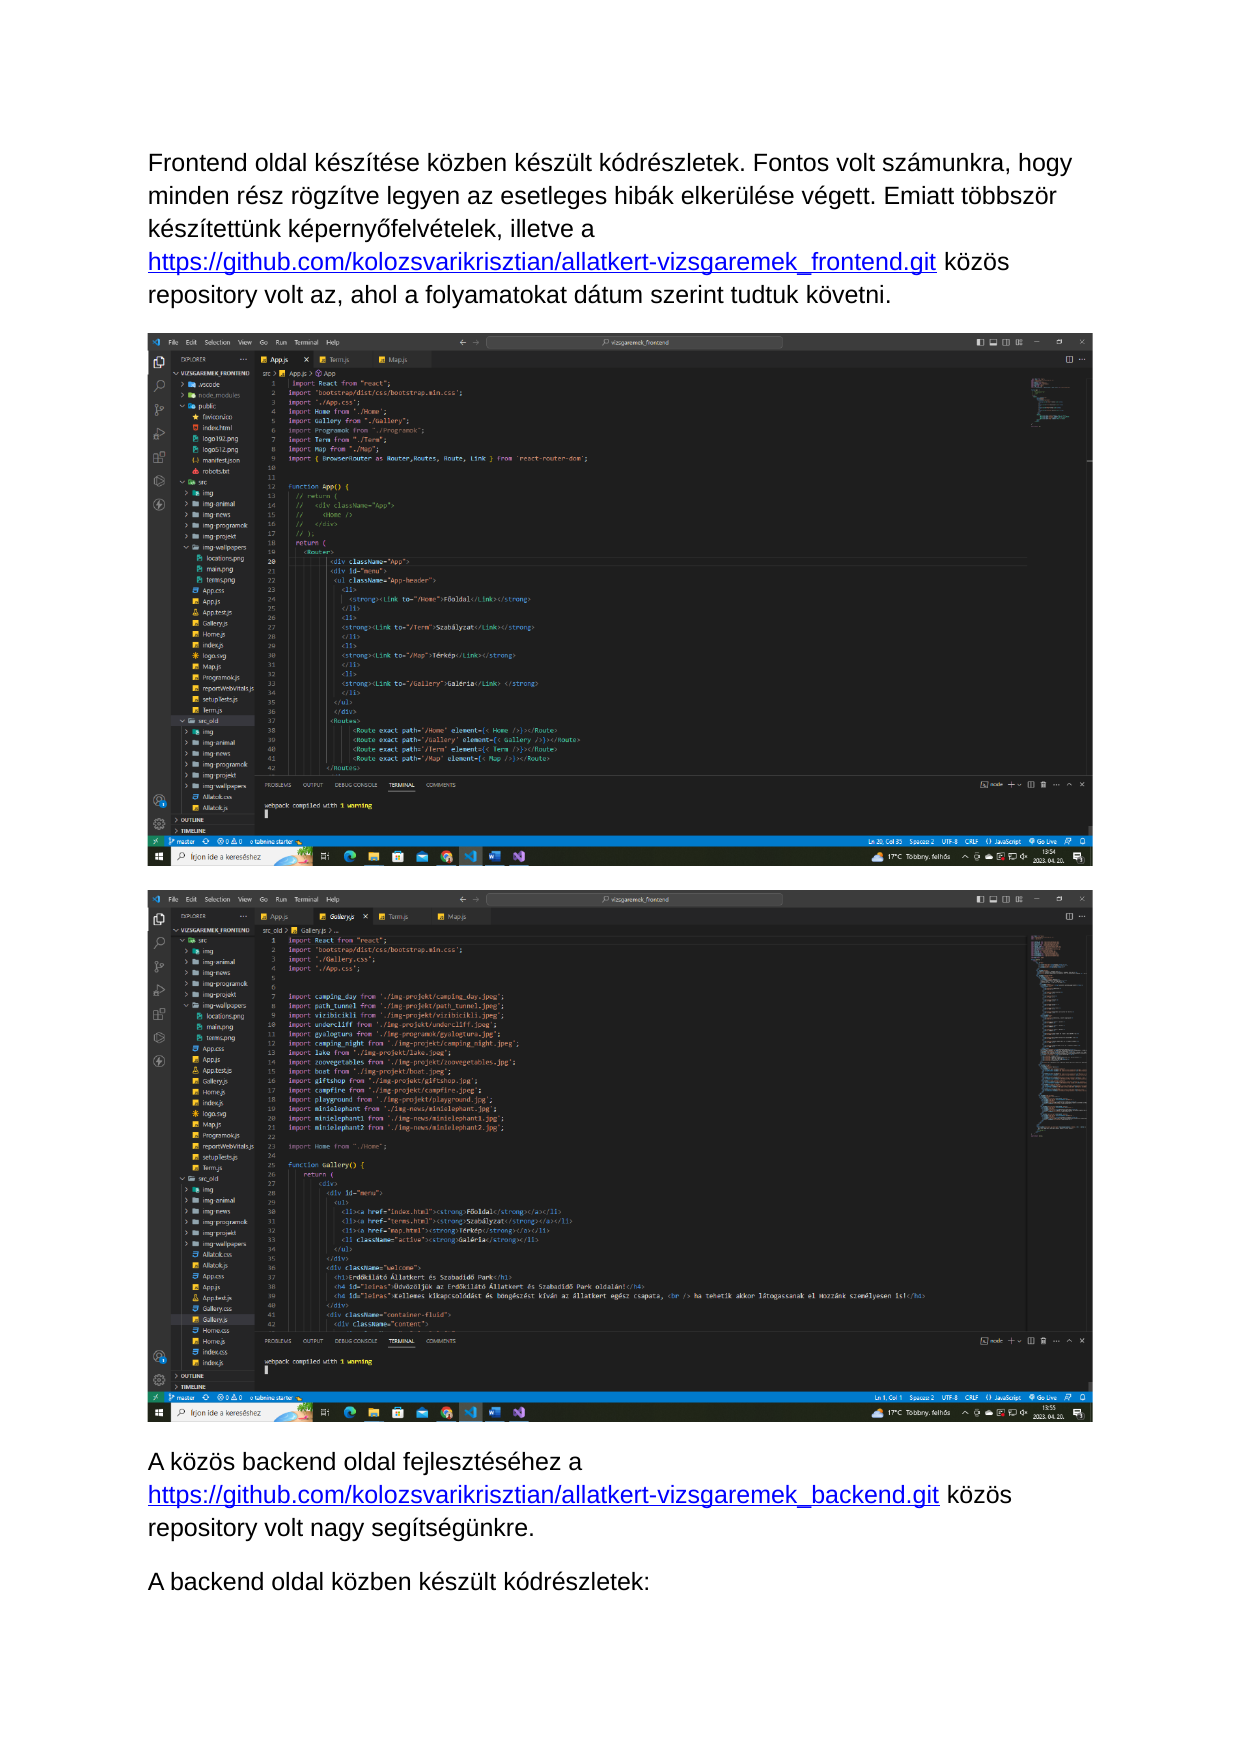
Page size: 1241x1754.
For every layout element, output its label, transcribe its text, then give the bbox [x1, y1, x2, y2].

text A közös backend oldal fejlesztéséhez a https://github.com/kolozsvarikrisztian/allatkert-vizsgaremek_backend.git közös repository volt nagy segítségünkre. [148, 1447, 1093, 1541]
text A backend oldal közben készült kódrészletek: [148, 1567, 1093, 1595]
text Frontend oldal készítése közben készült kódrészletek. Fontos volt számunkra, hogy minden rész rögzítve legyen az esetleges hibák elkerülése végett. Emiatt többször készítettünk képernyőfelvételek, illetve a https://github.com/kolozsvarikrisztian/allatkert-vizsgaremek_frontend.git közös repository volt az, ahol a folyamatokat dátum szerint tudtuk követni. [148, 148, 1093, 308]
picture [147, 333, 1093, 866]
picture [147, 890, 1093, 1422]
